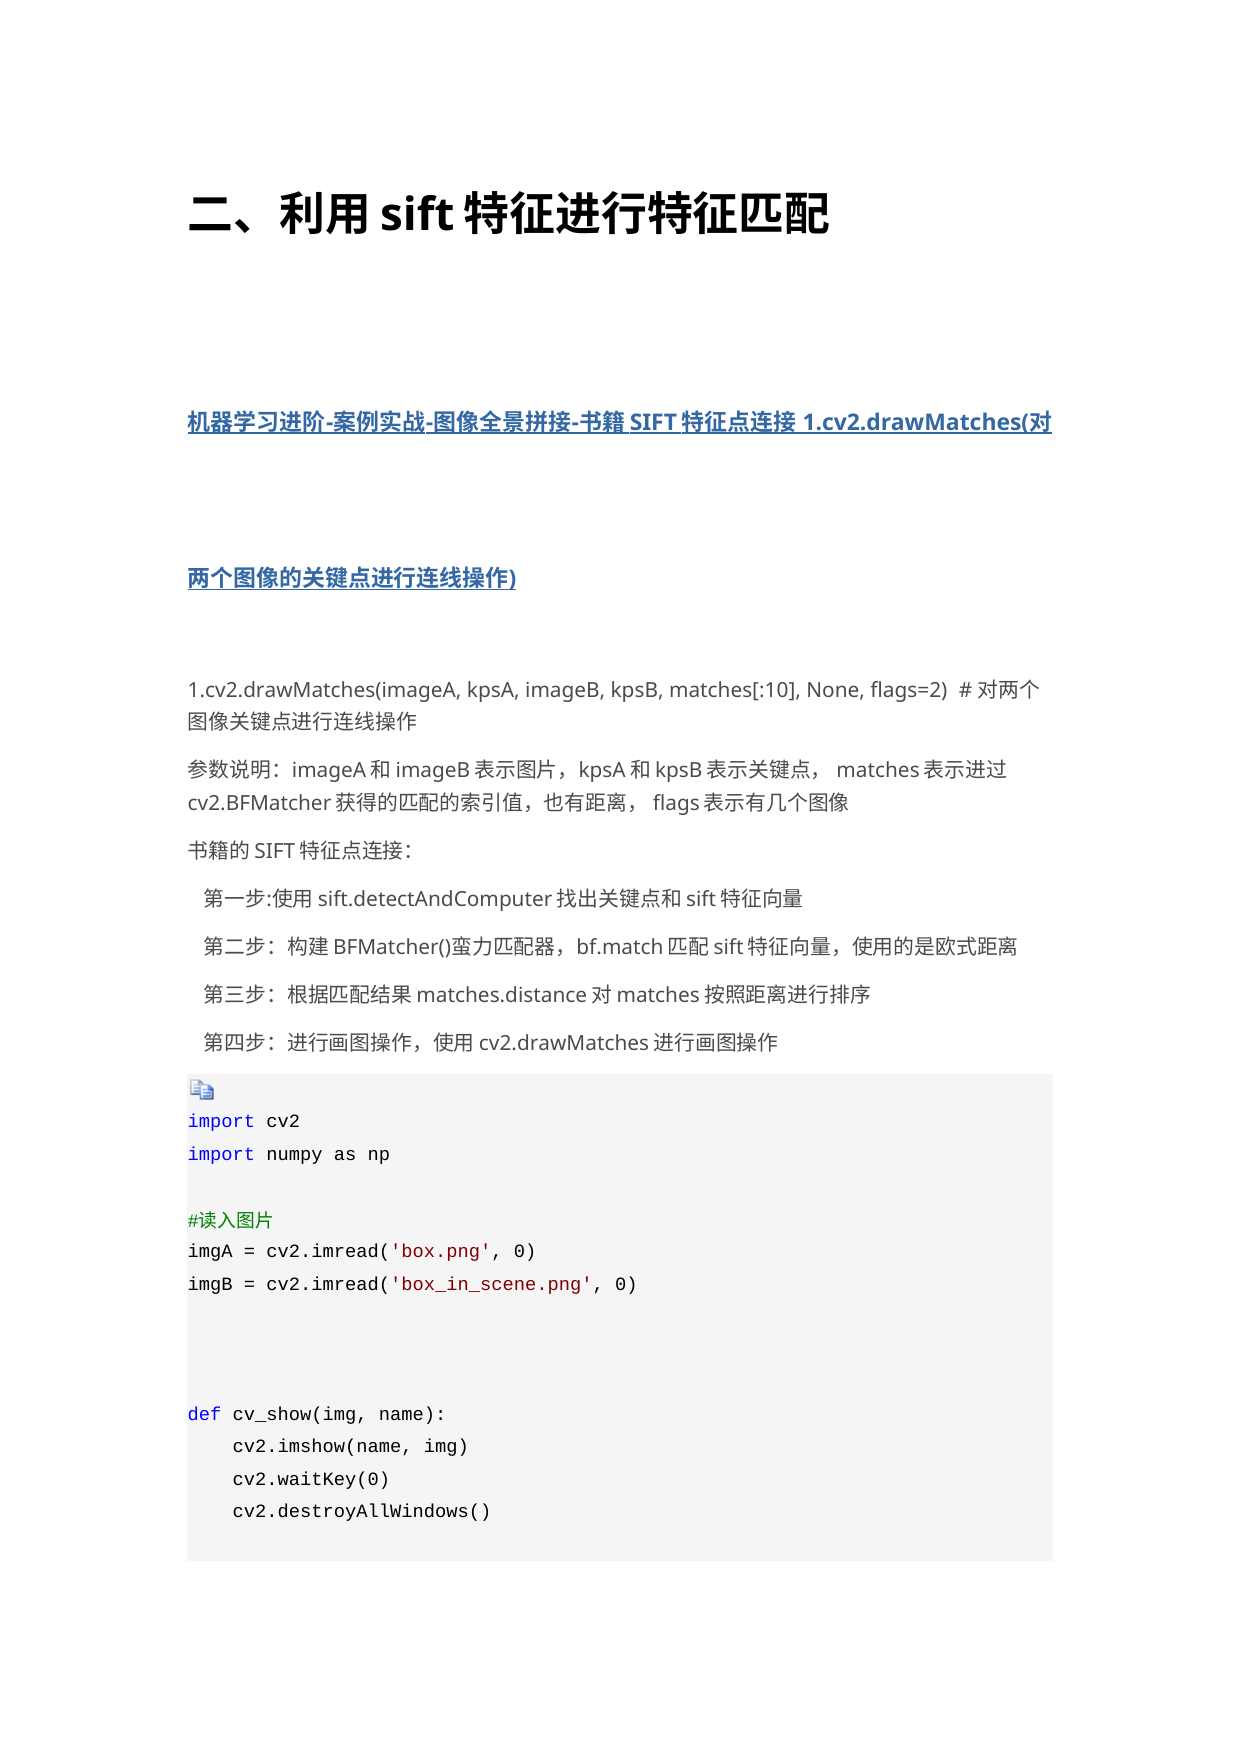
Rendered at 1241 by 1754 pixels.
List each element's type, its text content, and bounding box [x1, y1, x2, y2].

text imgB = cv2.imread('box_in_scene.png', 0) [187, 1269, 1053, 1301]
text 第三步：根据匹配结果matches.distance对matches按照距离进行排序 [187, 977, 1053, 1010]
text 第二步：构建BFMatcher()蛮力匹配器，bf.match匹配sift特征向量，使用的是欧式距离 [187, 929, 1053, 962]
text 1.cv2.drawMatches(imageA, kpsA, imageB, kpsB, matches[:10], None, flags=2) # 对两个图像关键点进行连线操作 [187, 672, 1053, 737]
subtitle 机器学习进阶-案例实战-图像全景拼接-书籍SIFT特征点连接 1.cv2.drawMatches(对两个图像的关键点进行连线操作) [187, 388, 1053, 609]
text import numpy as np [187, 1139, 1053, 1171]
text cv2.imshow(name, img) [187, 1431, 1053, 1464]
text #读入图片 [187, 1204, 1053, 1236]
text import cv2 [187, 1106, 1053, 1139]
text 第一步:使用sift.detectAndComputer找出关键点和sift特征向量 [187, 881, 1053, 914]
text 书籍的SIFT特征点连接： [187, 833, 1053, 866]
text imgA = cv2.imread('box.png', 0) [187, 1236, 1053, 1269]
picture [187, 1073, 219, 1105]
text cv2.destroyAllWindows() [187, 1496, 1053, 1529]
subtitle 二、利用sift特征进行特征匹配 [187, 162, 1053, 259]
text 第四步：进行画图操作，使用cv2.drawMatches进行画图操作 [187, 1026, 1053, 1058]
text cv2.waitKey(0) [187, 1464, 1053, 1496]
text def cv_show(img, name): [187, 1399, 1053, 1431]
text 参数说明：imageA和imageB表示图片，kpsA和kpsB表示关键点， matches表示进过cv2.BFMatcher获得的匹配的索引值，也有距离， flags表示有几个图像 [187, 752, 1053, 817]
